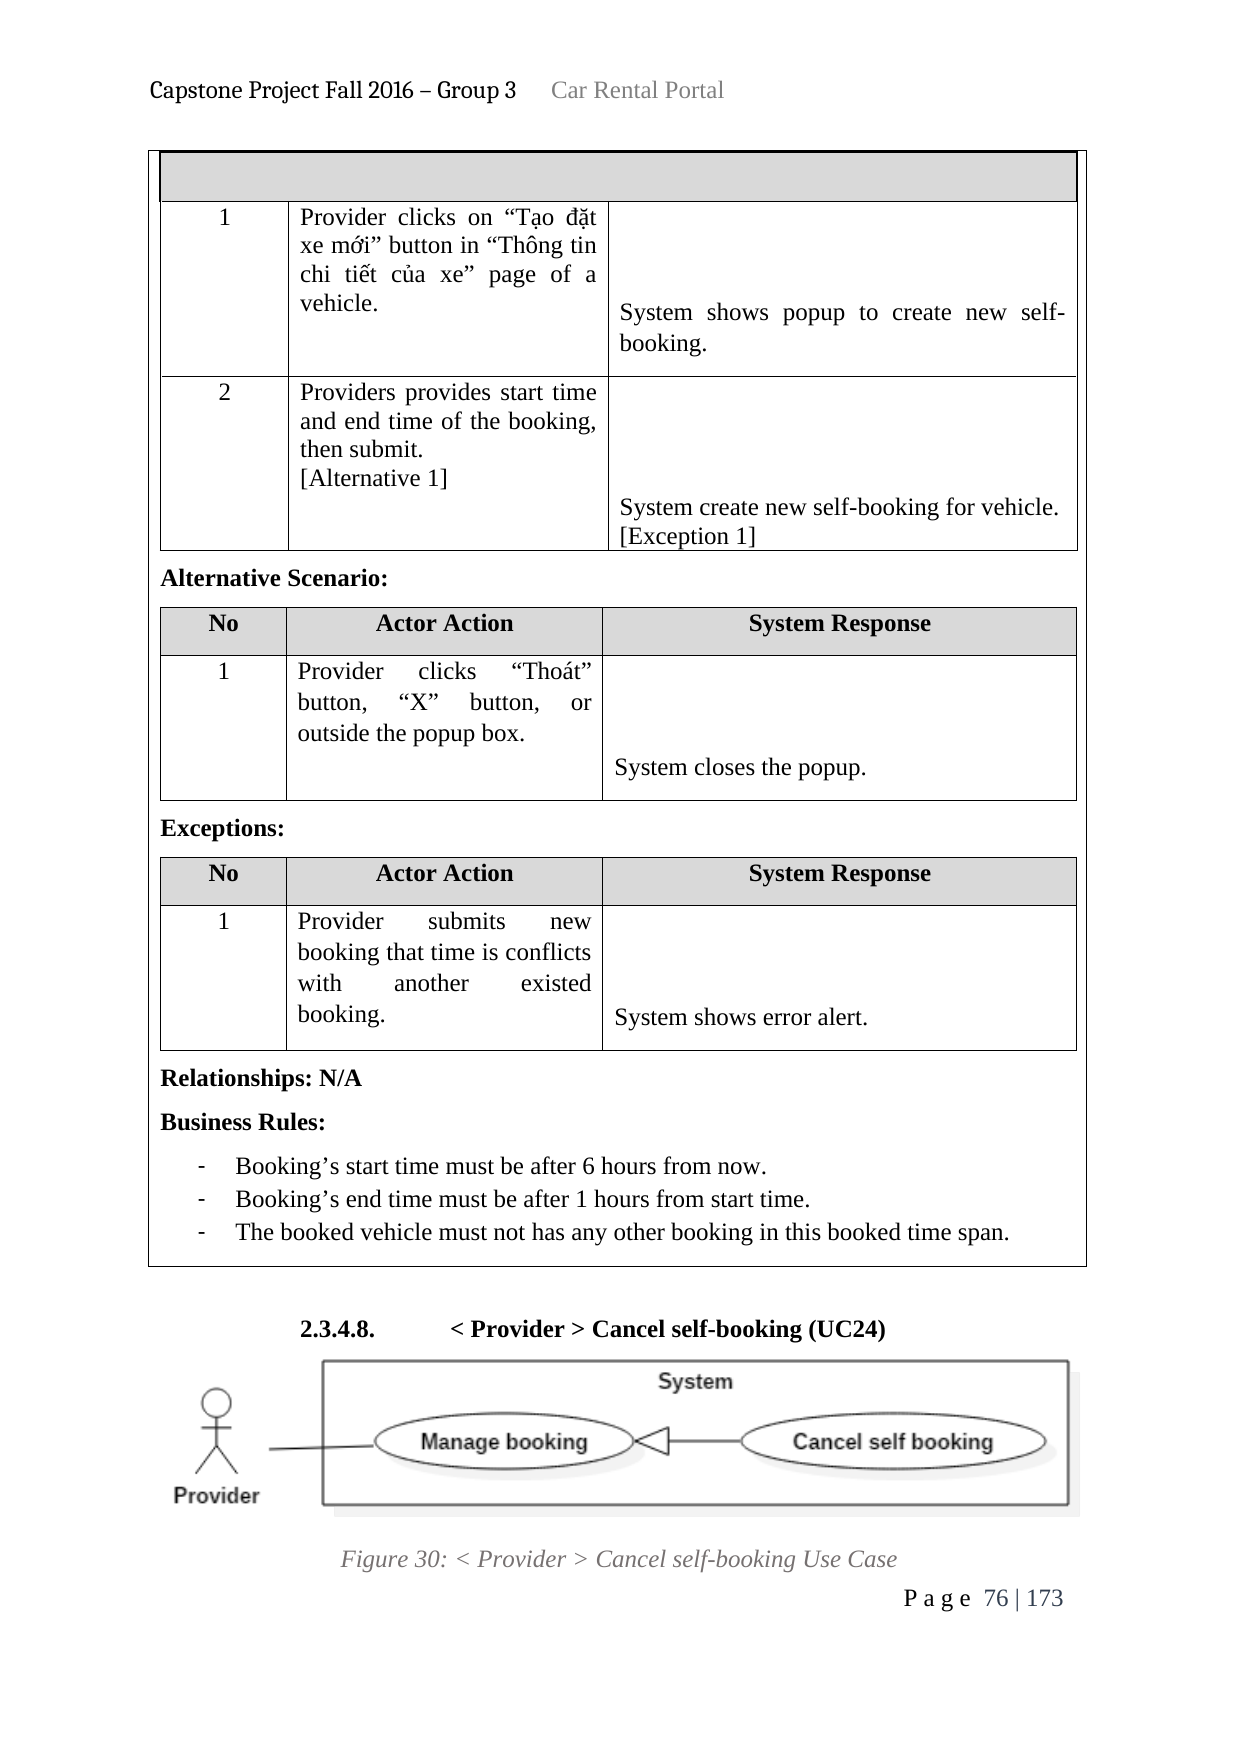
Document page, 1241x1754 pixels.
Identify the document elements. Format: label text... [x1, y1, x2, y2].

subtitle < Provider > Cancel self-booking (UC24) [300, 1314, 1090, 1343]
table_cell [149, 151, 1086, 1266]
text Figure 30: < Provider > Cancel self-booking Use Case [150, 1544, 1090, 1573]
picture [150, 1345, 1090, 1526]
